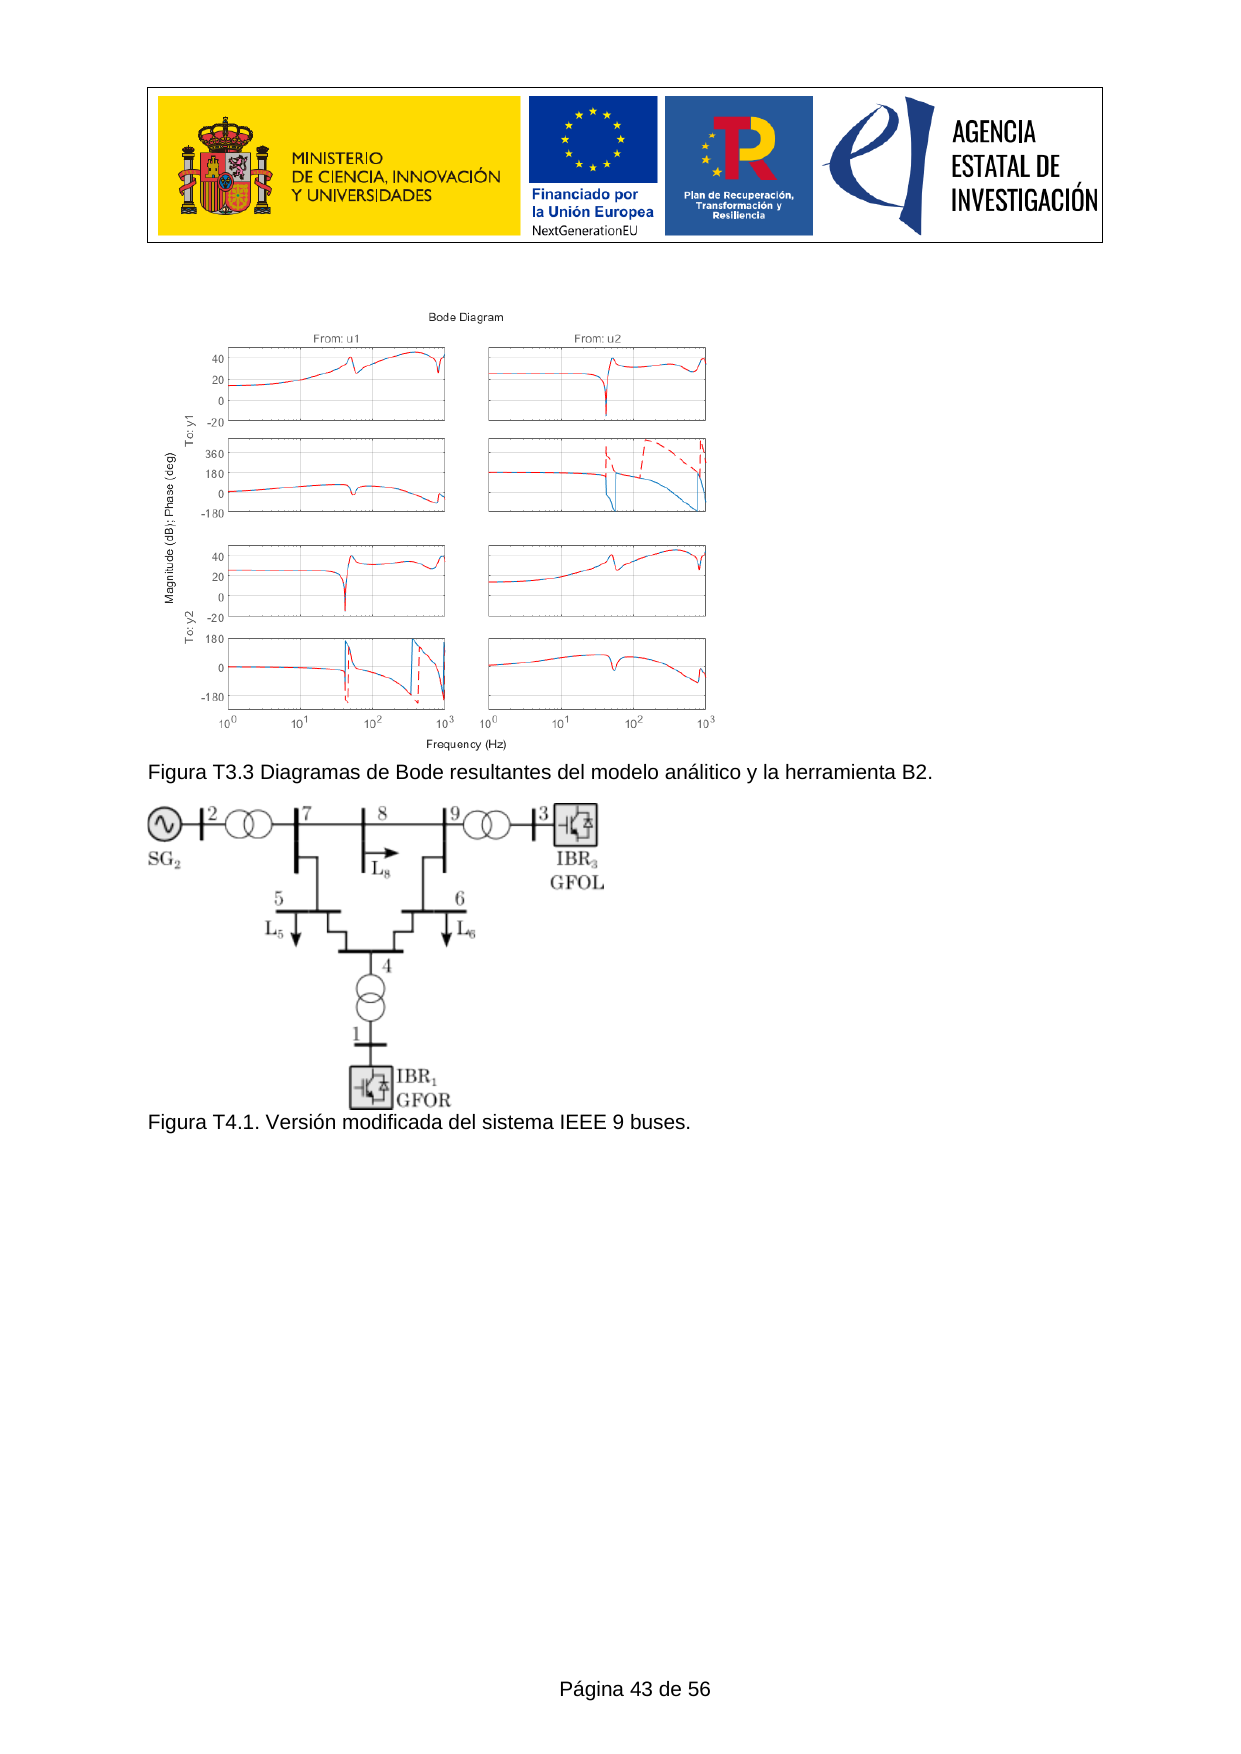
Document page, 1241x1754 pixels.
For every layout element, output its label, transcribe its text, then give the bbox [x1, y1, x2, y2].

picture [147, 803, 604, 1110]
text Figura T4.1. Versión modificada del sistema IEEE 9 buses. [148, 1109, 1181, 1133]
picture [147, 297, 764, 761]
picture [148, 88, 1102, 242]
text Figura T3.3 Diagramas de Bode resultantes del modelo análitico y la herramienta B2. [148, 760, 1181, 784]
